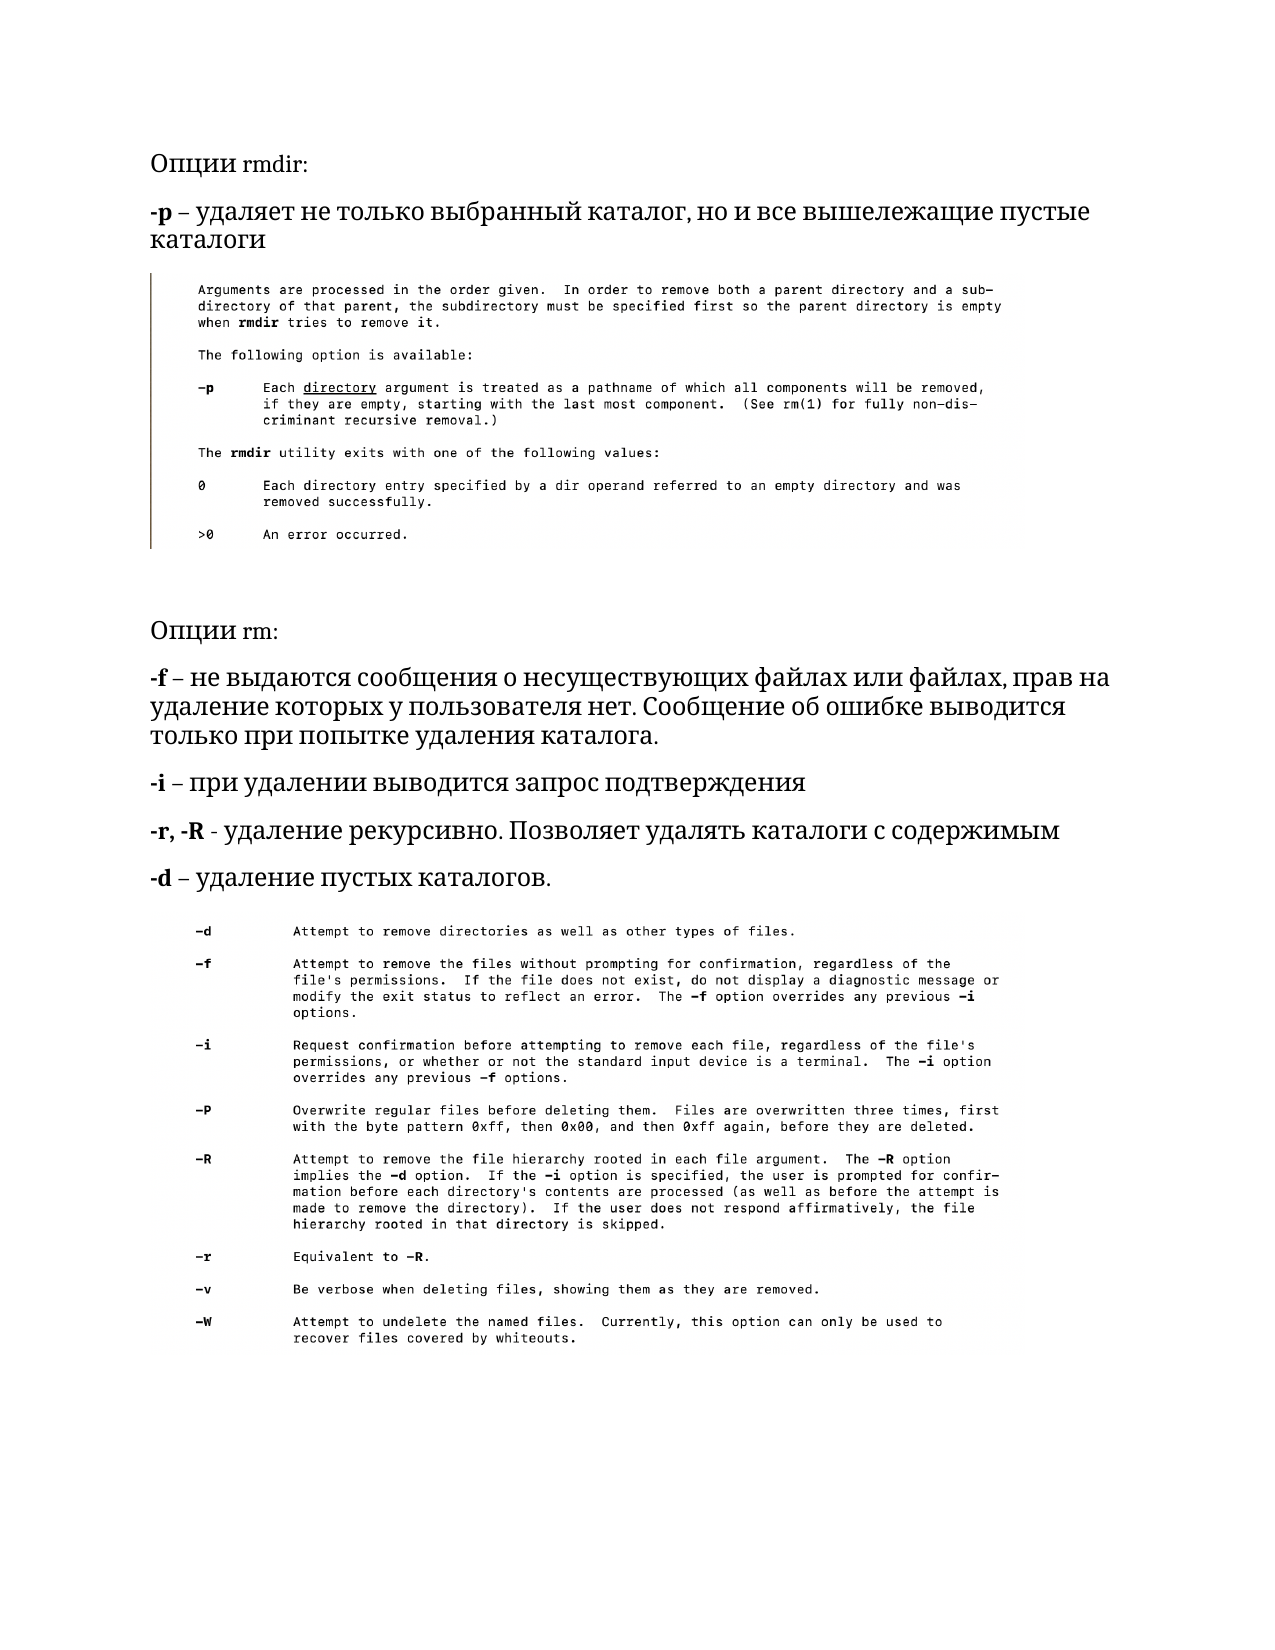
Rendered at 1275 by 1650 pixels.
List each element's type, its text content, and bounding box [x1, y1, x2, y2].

text -i – при удалении выводится запрос подтверждения [150, 769, 1125, 798]
picture [150, 911, 1025, 1355]
text -p – удаляет не только выбранный каталог, но и все вышележащие пустые каталоги [150, 197, 1125, 255]
text Опции rm: [150, 617, 1125, 646]
text -d – удаление пустых каталогов. [150, 864, 1125, 893]
text -r, -R - удаление рекурсивно. Позволяет удалять каталоги с содержимым [150, 817, 1125, 846]
picture [150, 273, 1025, 549]
text -f – не выдаются сообщения о несуществующих файлах или файлах, прав на удаление которых у пользователя нет. Сообщение об ошибке выводится только при попытке удаления каталога. [150, 664, 1125, 751]
text Опции rmdir: [150, 150, 1125, 179]
